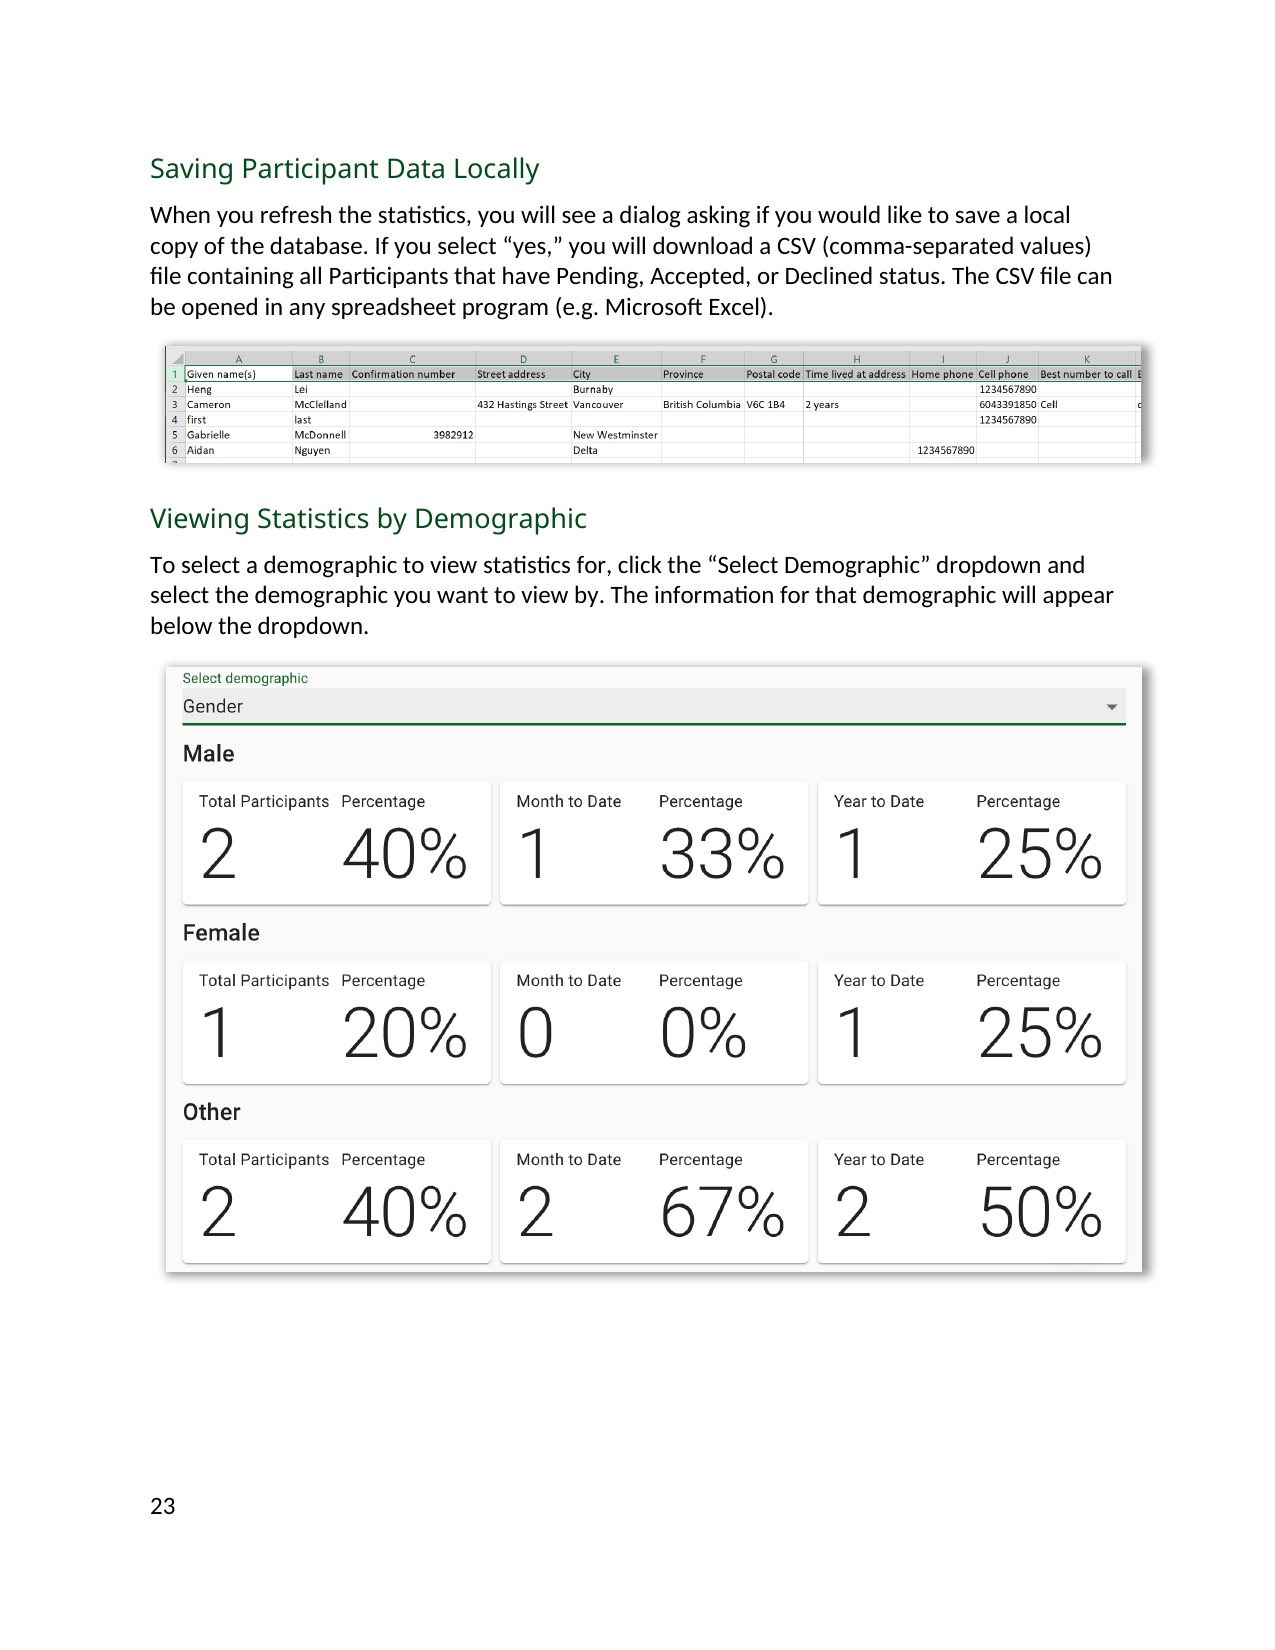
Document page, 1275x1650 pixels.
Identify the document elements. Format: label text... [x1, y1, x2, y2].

text To select a demographic to view statistics for, click the “Select Demographic” dropdown and select the demographic you want to view by. The information for that demographic will appear below the dropdown. [150, 549, 1125, 641]
subtitle Viewing Statistics by Demographic [150, 500, 1125, 537]
text When you refresh the statistics, you will see a dialog asking if you would like to save a local copy of the database. If you select “yes,” you will download a CSV (comma-separated values) file containing all Participants that have Pending, Accepted, or Declined status. The CSV file can be opened in any spreadsheet program (e.g. Microsoft Excel). [150, 199, 1125, 321]
subtitle Saving Participant Data Locally [150, 150, 1125, 187]
picture [165, 346, 1141, 463]
picture [166, 667, 1142, 1272]
